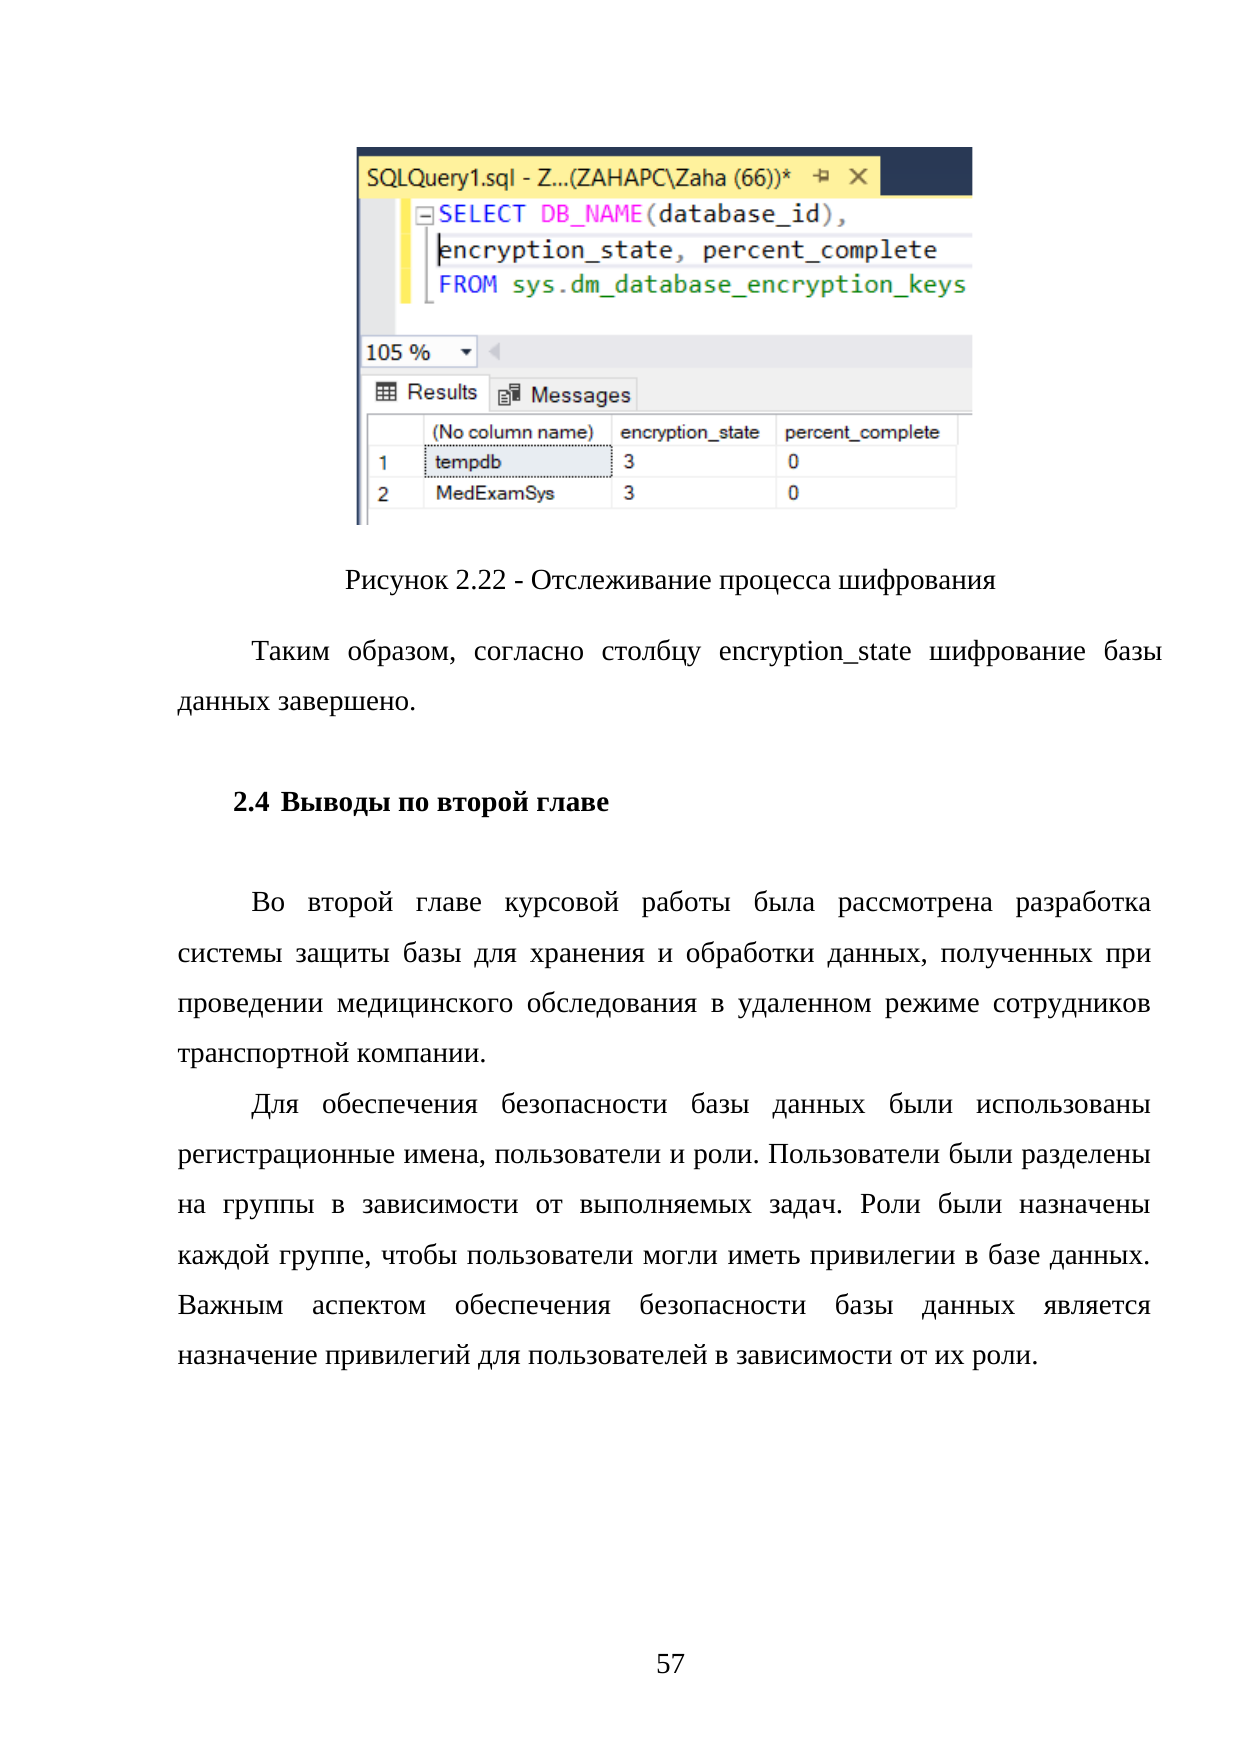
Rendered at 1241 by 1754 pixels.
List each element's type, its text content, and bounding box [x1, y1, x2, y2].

text Выводы по второй главе [177, 784, 1152, 817]
text Для обеспечения безопасности базы данных были использованы регистрационные имена, пользователи и роли. Пользователи были разделены на группы в зависимости от выполняемых задач. Роли были назначены каждой группе, чтобы пользователи могли иметь привилегии в базе данных. Важным аспектом обеспечения безопасности базы данных является назначение привилегий для пользователей в зависимости от их роли. [177, 1086, 1152, 1371]
picture [356, 147, 973, 525]
text Рисунок 2.22 - Отслеживание процесса шифрования [177, 562, 1163, 595]
text Таким образом, согласно столбцу encryption_state шифрование базы данных завершено. [177, 633, 1163, 717]
text Во второй главе курсовой работы была рассмотрена разработка системы защиты базы для хранения и обработки данных, полученных при проведении медицинского обследования в удаленном режиме сотрудников транспортной компании. [177, 884, 1152, 1069]
